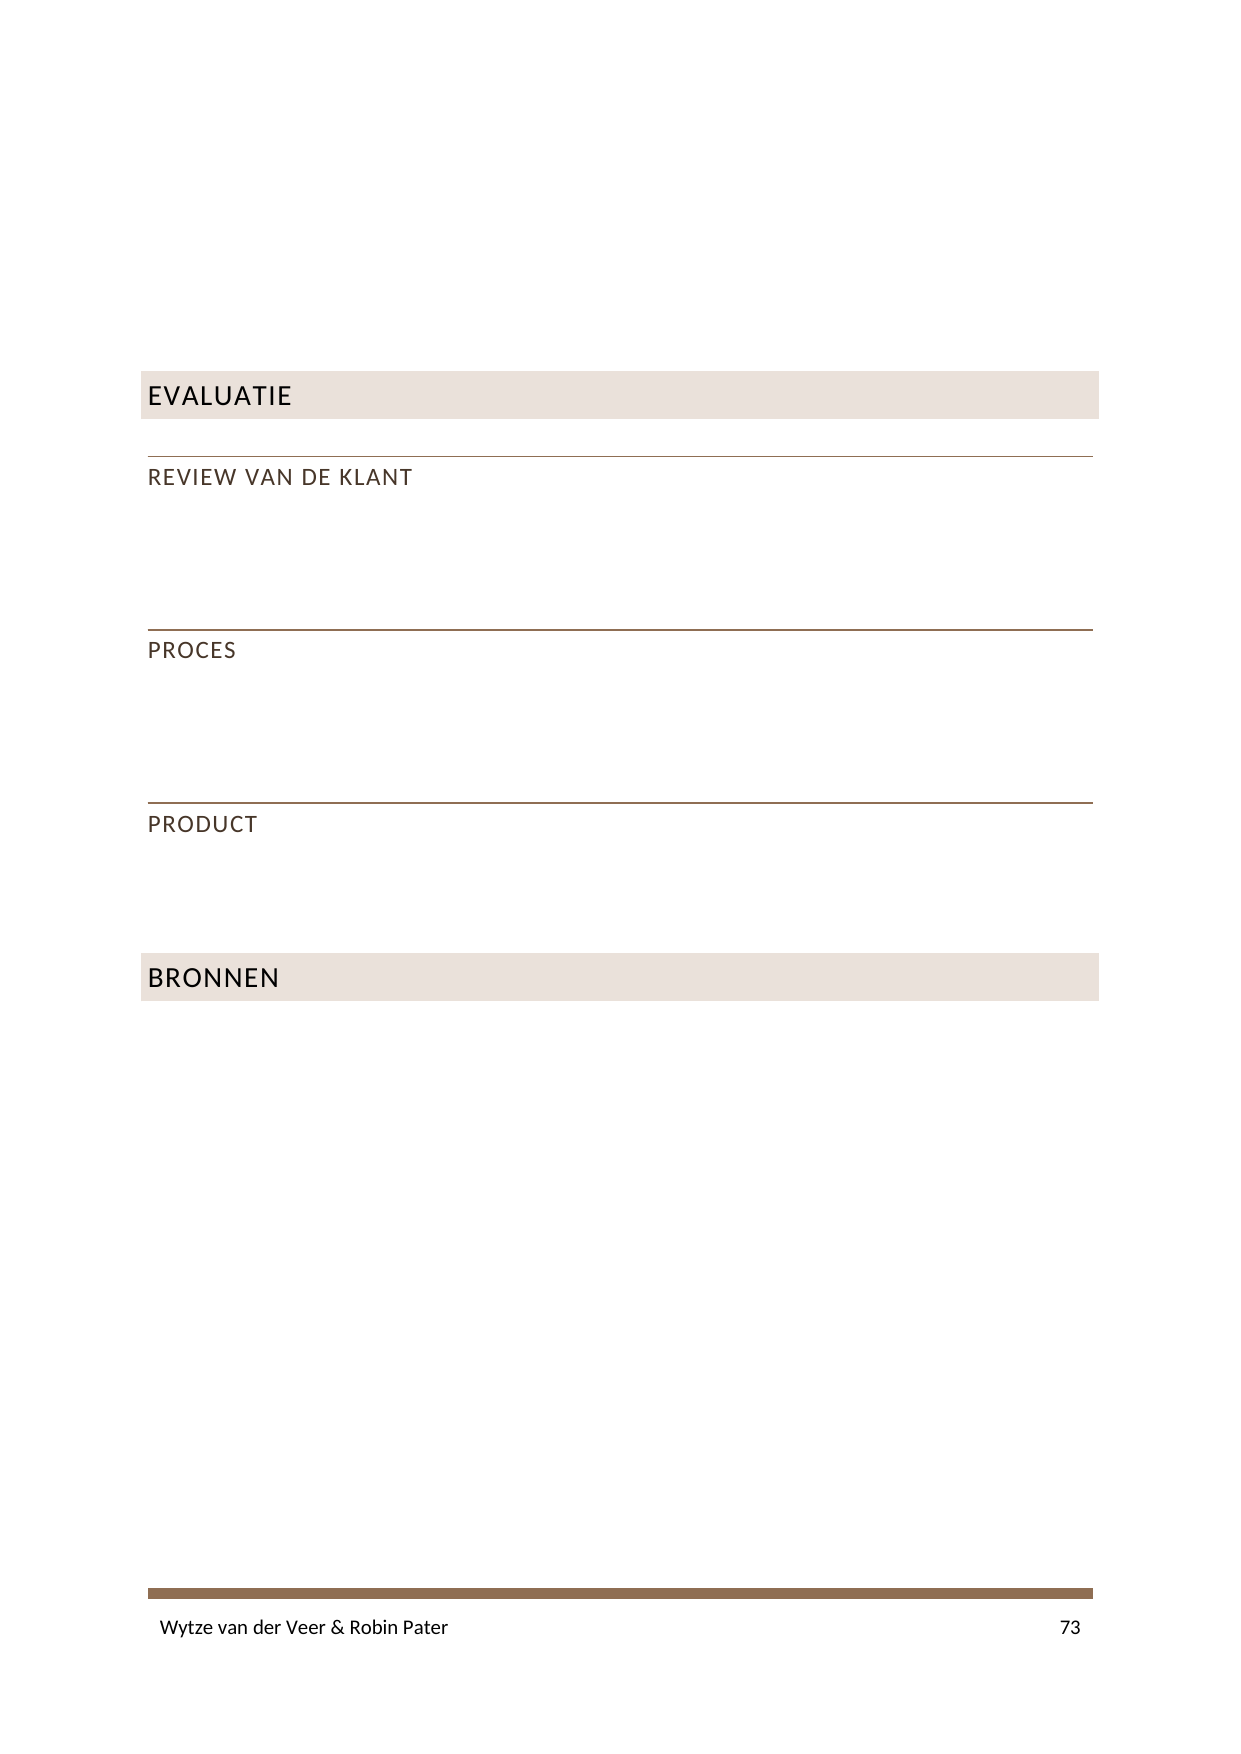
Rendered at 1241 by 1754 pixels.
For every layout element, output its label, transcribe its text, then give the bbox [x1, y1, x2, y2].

subtitle Proces [148, 631, 1093, 665]
subtitle Review van de klant [148, 457, 1093, 492]
subtitle Evaluatie [148, 377, 1093, 413]
subtitle Product [148, 804, 1093, 838]
subtitle bronnen [148, 960, 1093, 995]
